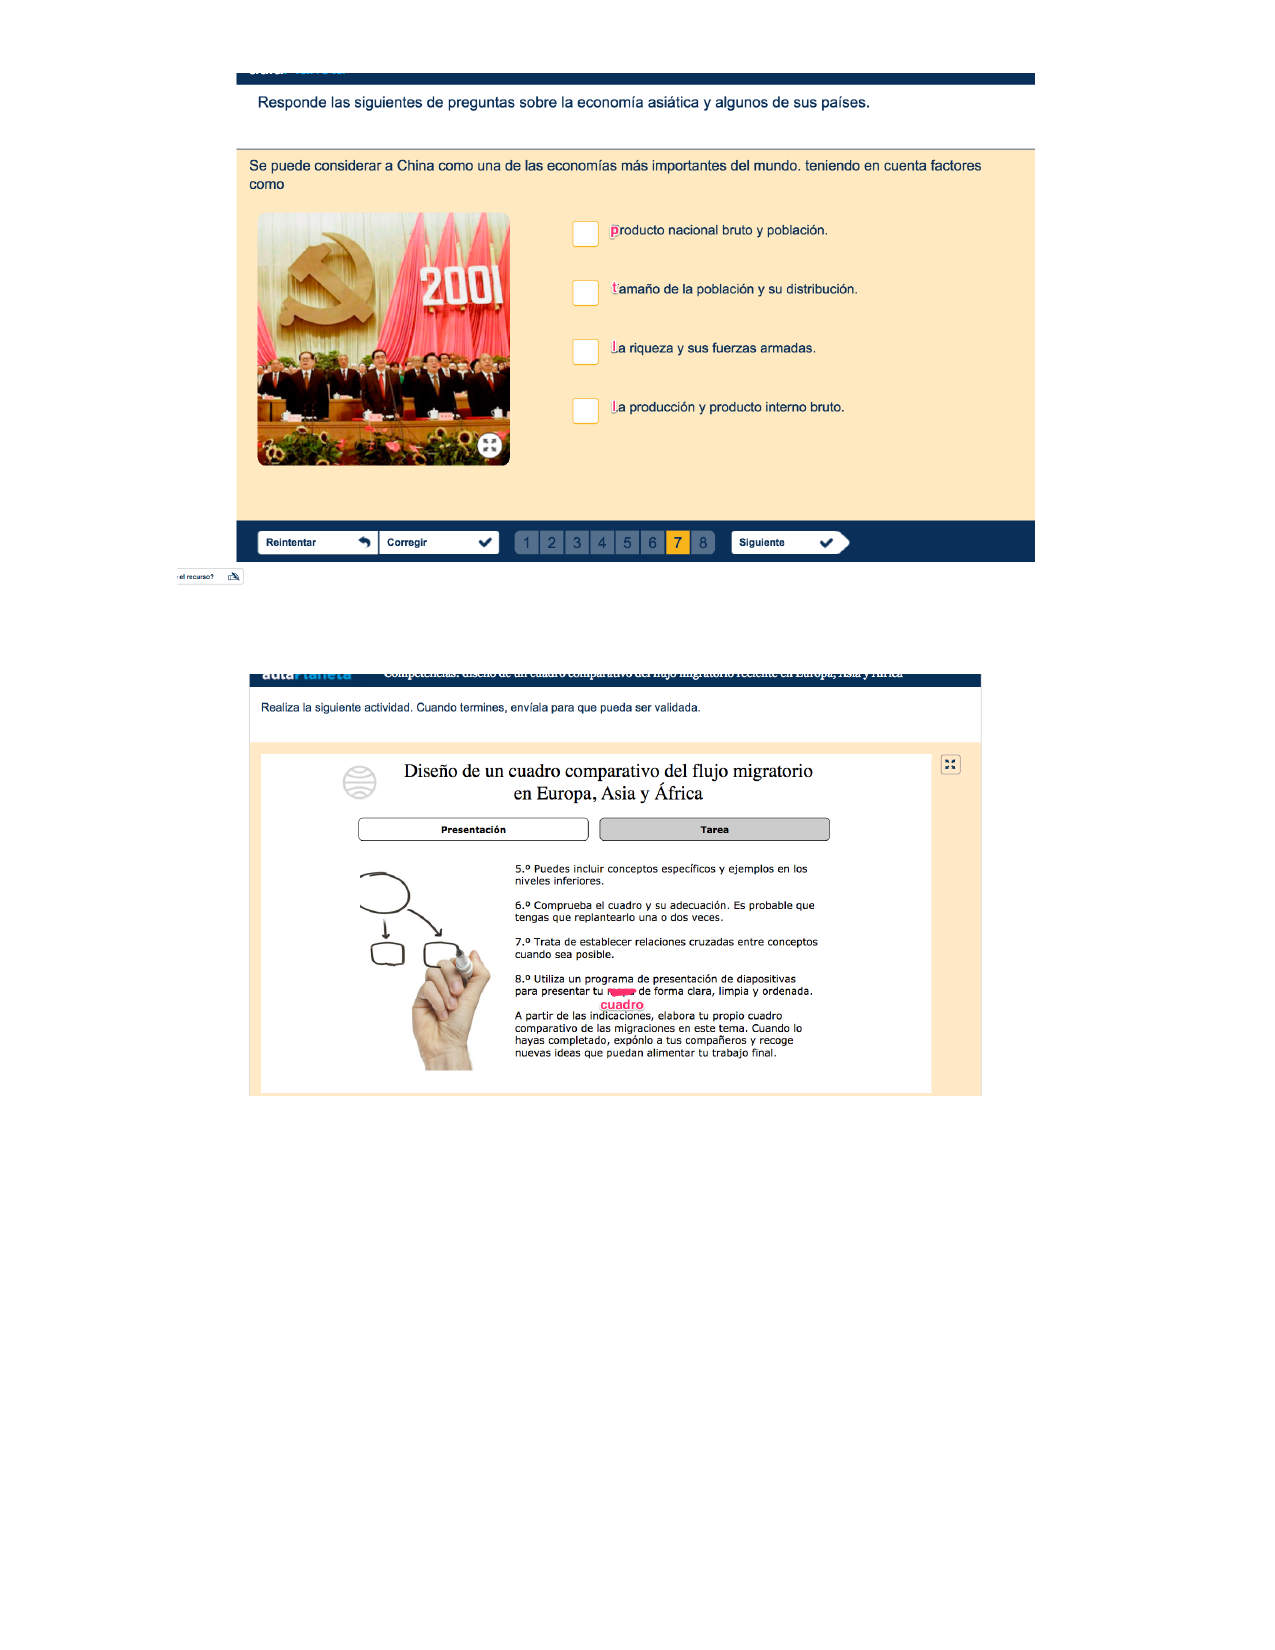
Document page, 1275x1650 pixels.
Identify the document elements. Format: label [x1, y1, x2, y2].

picture [177, 73, 1094, 589]
picture [177, 674, 1096, 1096]
